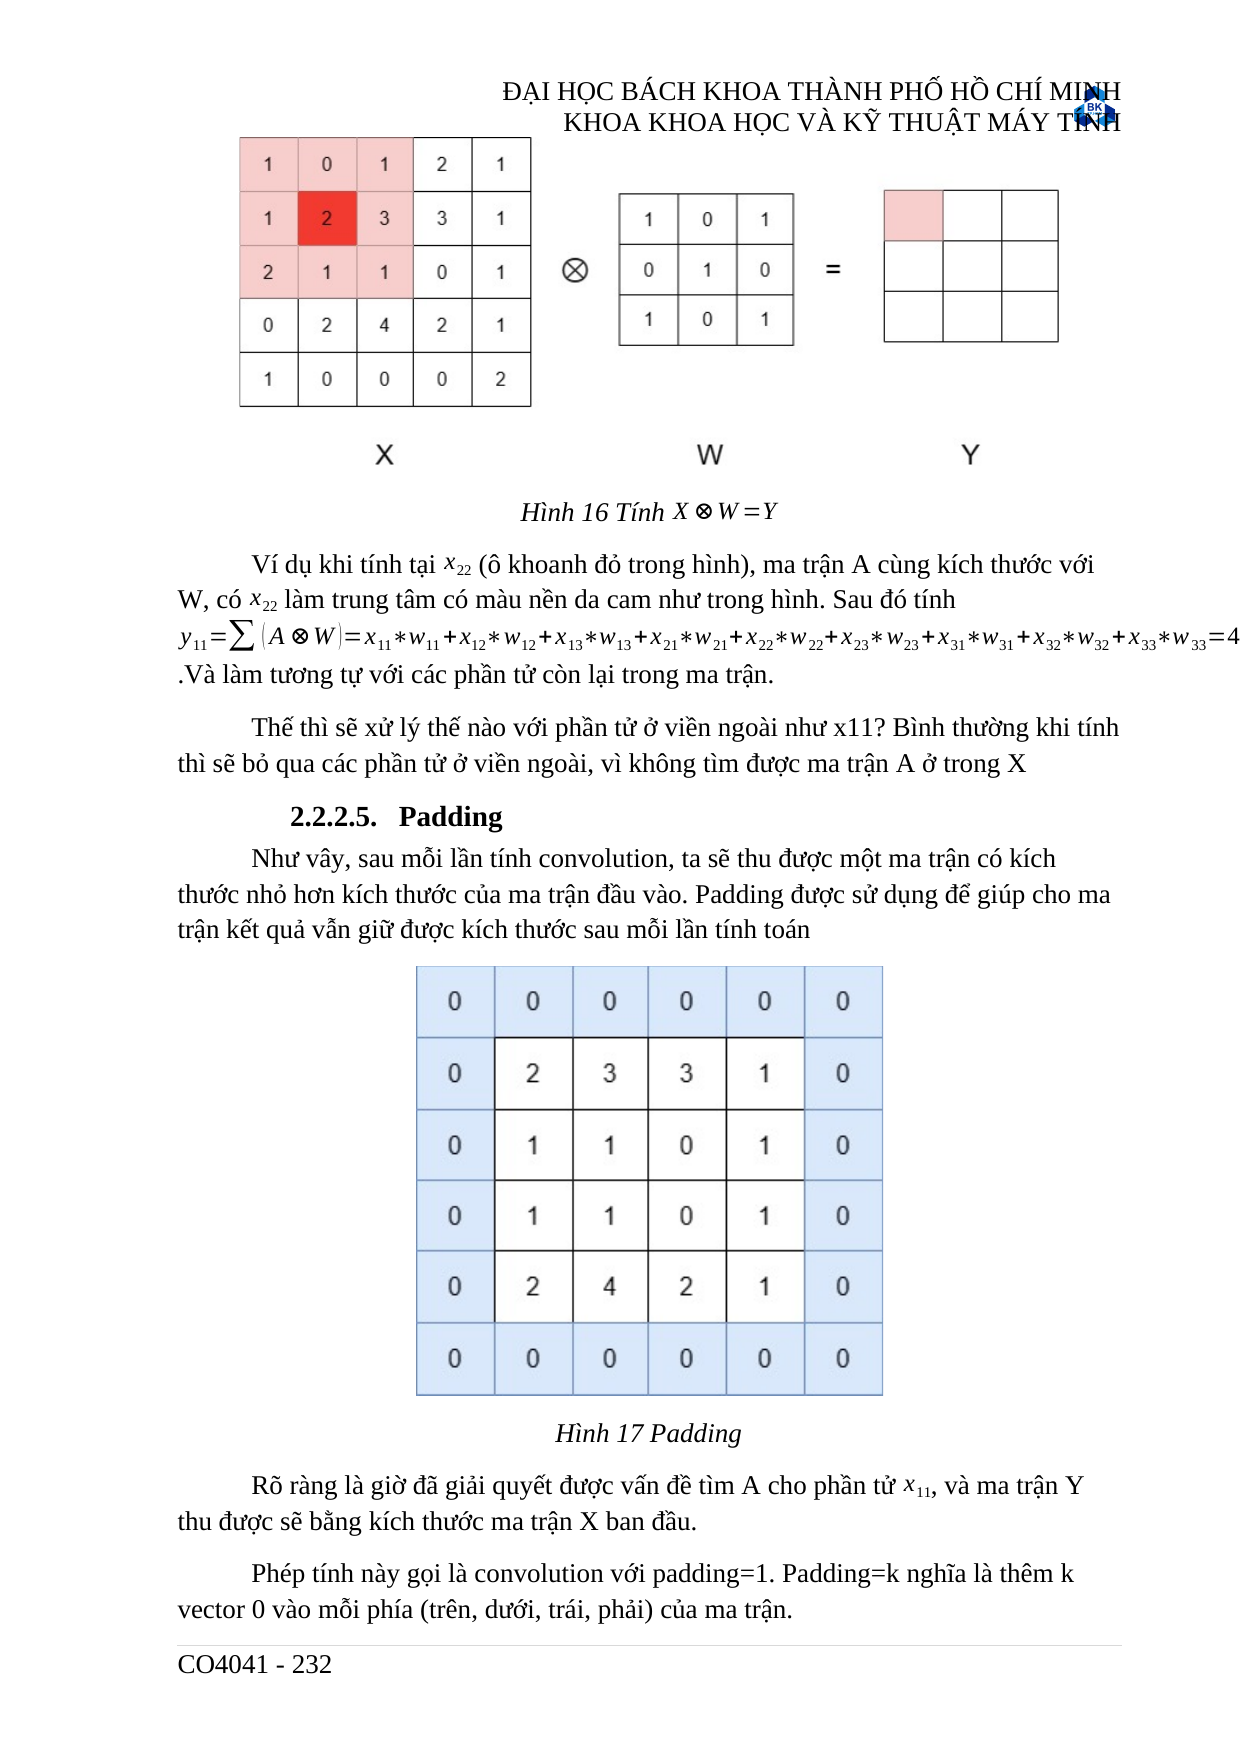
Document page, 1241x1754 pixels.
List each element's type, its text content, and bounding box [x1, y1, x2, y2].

text Phép tính này gọi là convolution với padding=1. Padding=k nghĩa là thêm k vector 0 vào mỗi phía (trên, dưới, trái, phải) của ma trận. [177, 1558, 1122, 1624]
text Hình 16 Tính [177, 496, 1122, 527]
text Thế thì sẽ xử lý thế nào với phần tử ở viền ngoài như x11? Bình thường khi tính thì sẽ bỏ qua các phần tử ở viền ngoài, vì không tìm được ma trận A ở trong X [177, 711, 1122, 778]
picture [1088, 82, 1097, 94]
picture [416, 966, 884, 1396]
picture [1107, 82, 1115, 90]
text Rõ ràng là giờ đã giải quyết được vấn đề tìm A cho phần tử , và ma trận Y thu được sẽ bằng kích thước ma trận X ban đầu. [177, 1469, 1122, 1536]
picture [239, 137, 1060, 474]
subtitle Padding [290, 799, 1122, 833]
text Như vây, sau mỗi lần tính convolution, ta sẽ thu được một ma trận có kích thước nhỏ hơn kích thước của ma trận đầu vào. Padding được sử dụng để giúp cho ma trận kết quả vẫn giữ được kích thước sau mỗi lần tính toán [177, 842, 1122, 945]
picture [1067, 82, 1123, 133]
text Ví dụ khi tính tại (ô khoanh đỏ trong hình), ma trận A cùng kích thước với W, có làm trung tâm có màu nền da cam như trong hình. Sau đó tính .Và làm tương tự với các phần tử còn lại trong ma trận. [177, 548, 1122, 690]
text Hình 17 Padding [177, 1417, 1122, 1448]
